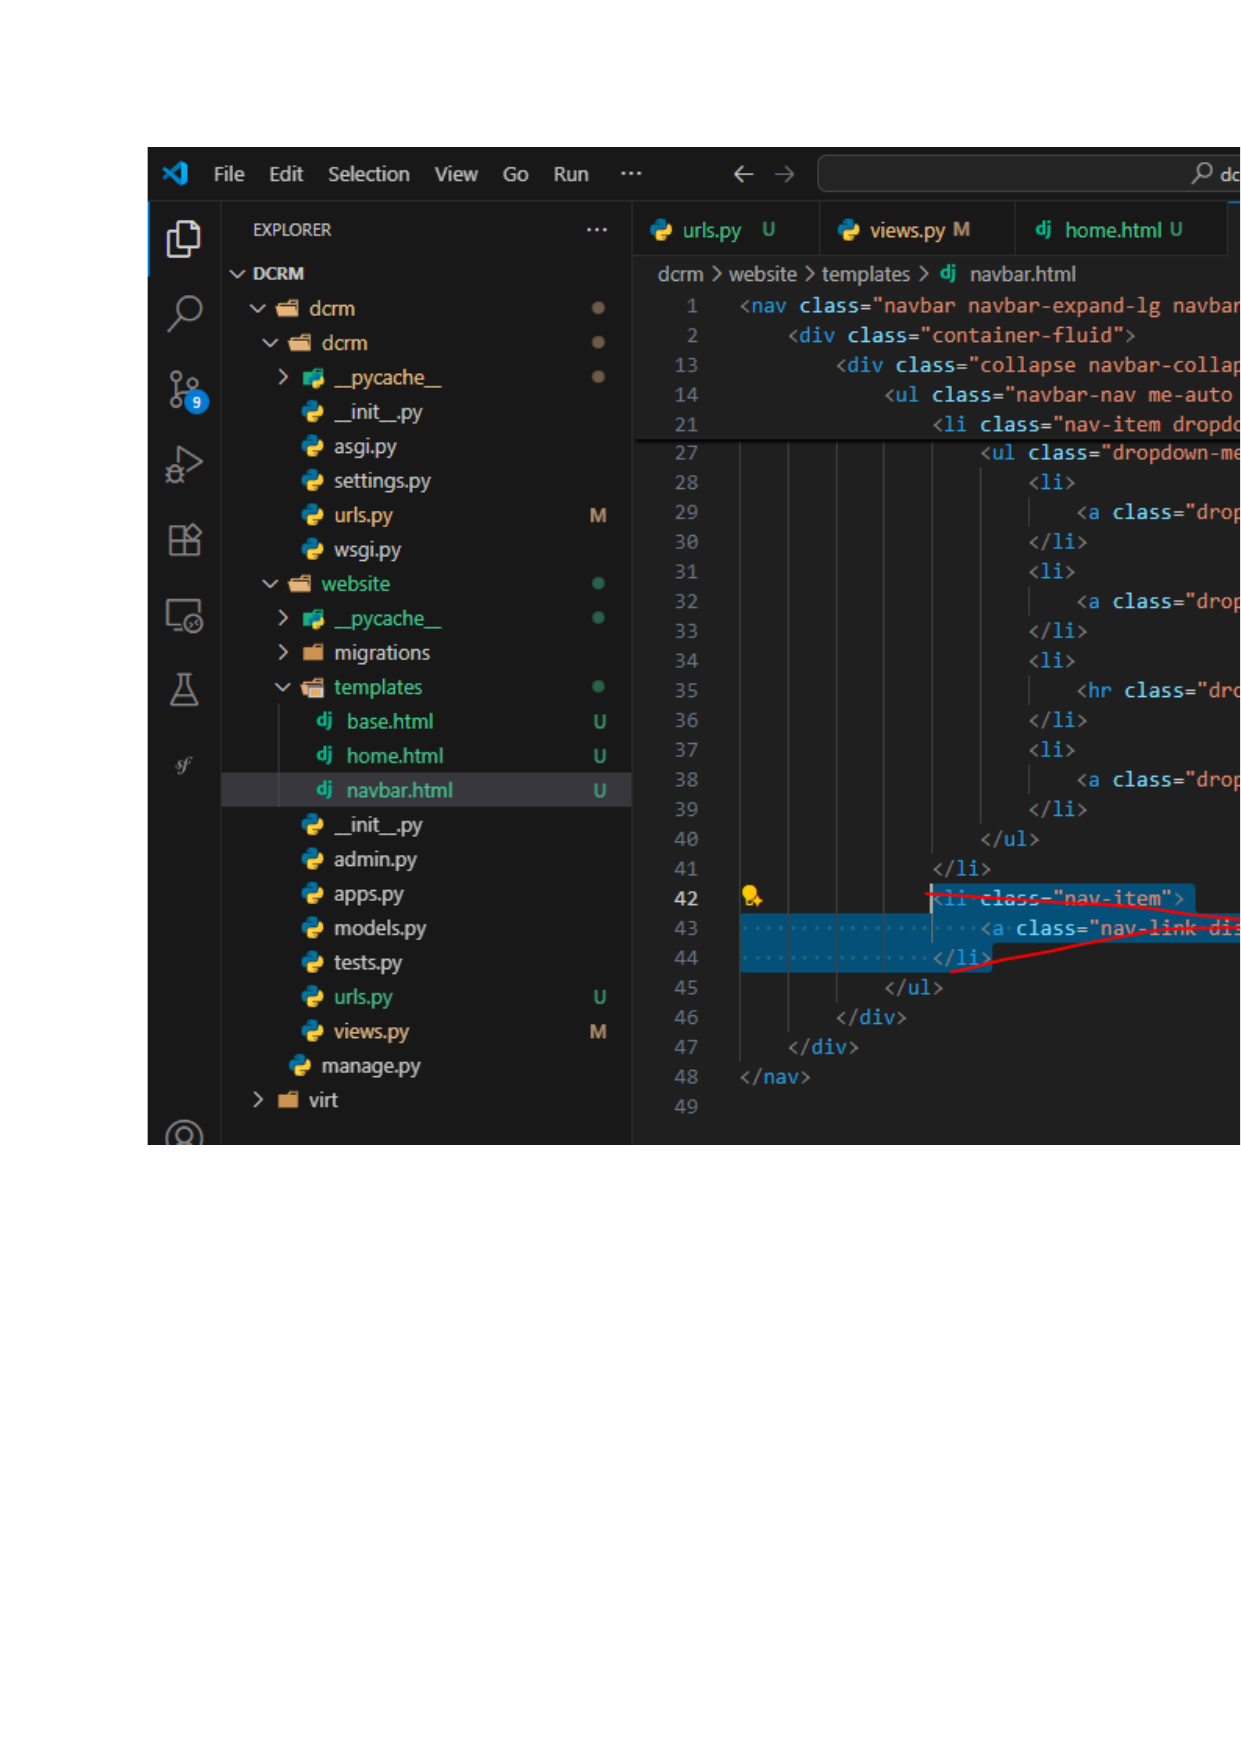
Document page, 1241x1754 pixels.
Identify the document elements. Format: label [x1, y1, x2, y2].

picture [147, 147, 1241, 1145]
